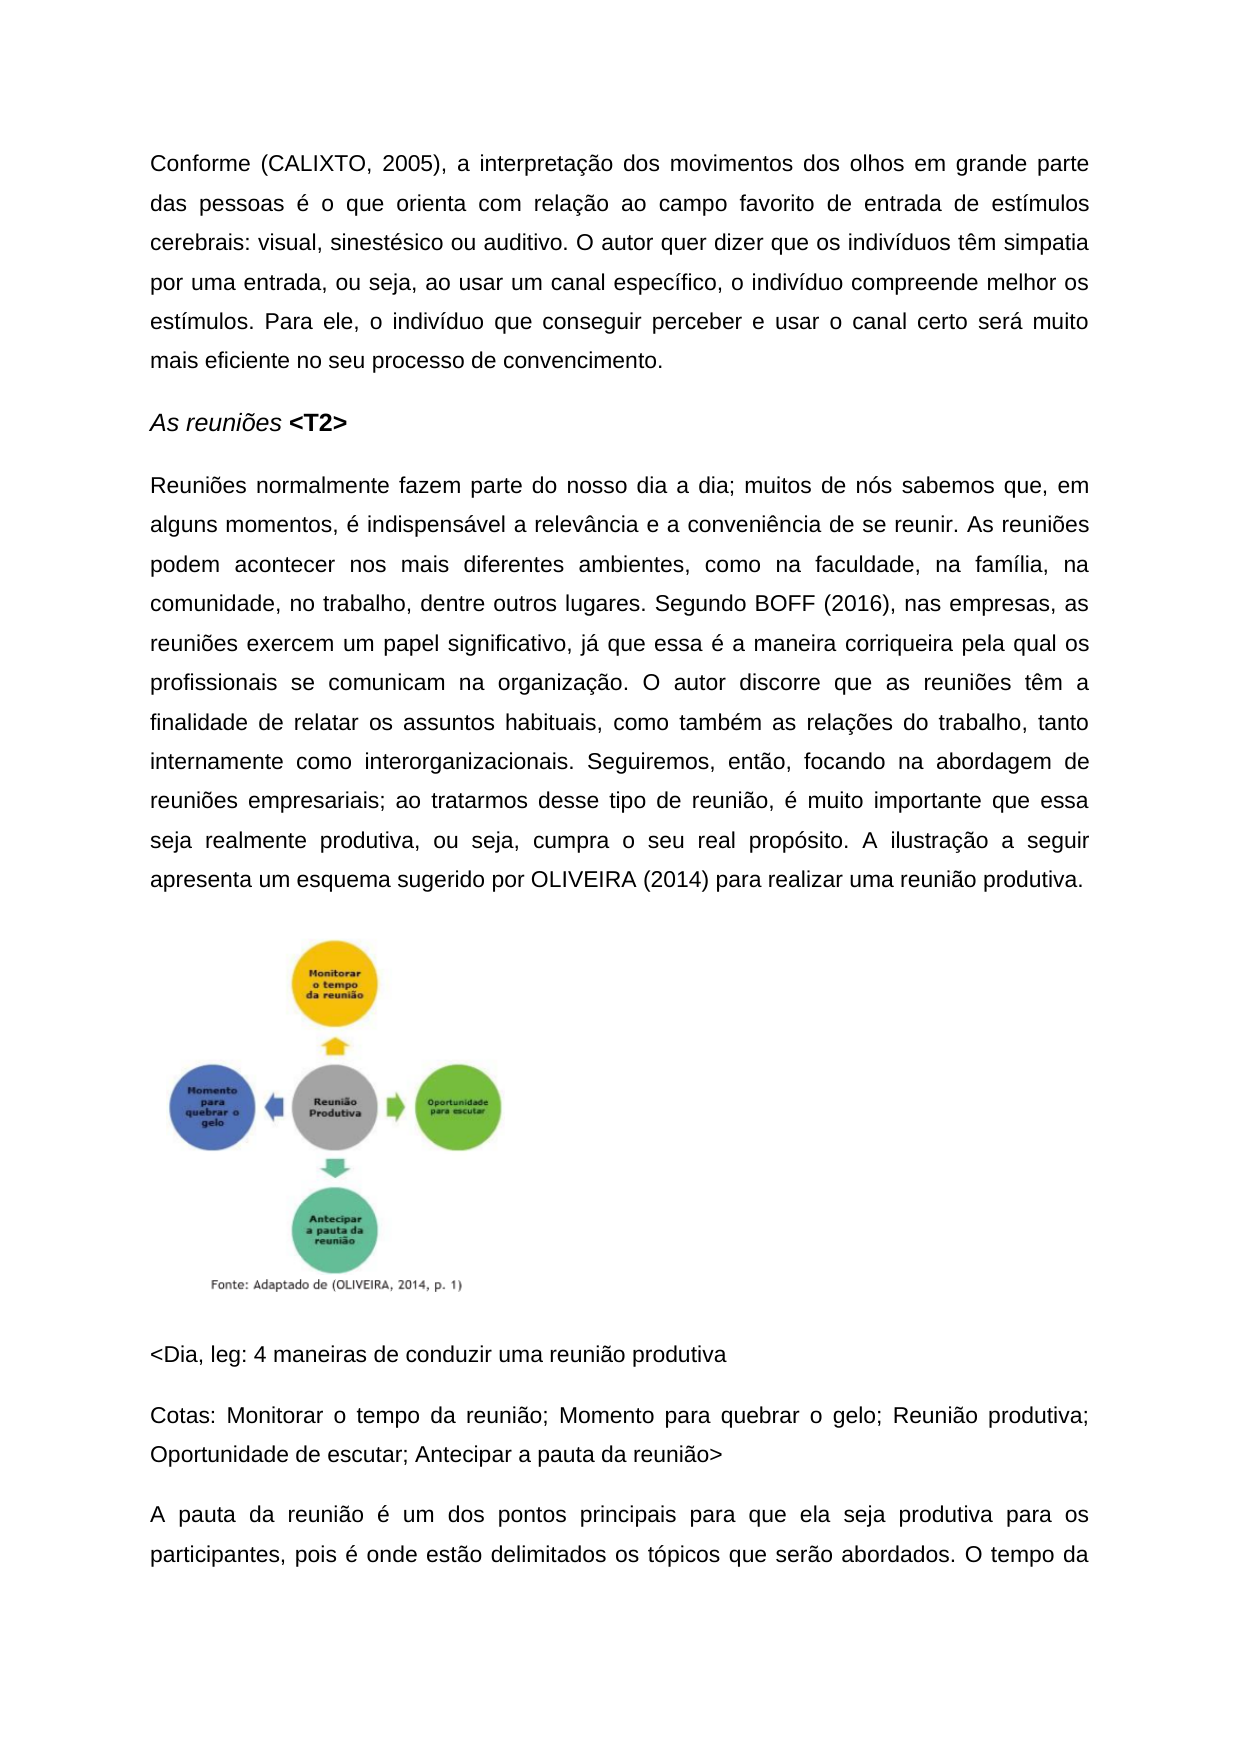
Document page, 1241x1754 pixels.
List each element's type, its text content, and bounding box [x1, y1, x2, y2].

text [150, 1501, 1090, 1567]
text Reuniões normalmente fazem parte do nosso dia a dia; muitos de nós sabemos que, em alguns momentos, é indispensável a relevância e a conveniência de se reunir. As reuniões podem acontecer nos mais diferentes ambientes, como na faculdade, na família, na comunidade, no trabalho, dentre outros lugares. Segundo BOFF (2016), nas empresas, as reuniões exercem um papel significativo, já que essa é a maneira corriqueira pela qual os profissionais se comunicam na organização. O autor discorre que as reuniões têm a finalidade de relatar os assuntos habituais, como também as relações do trabalho, tanto internamente como interorganizacionais. Seguiremos, então, focando na abordagem de reuniões empresariais; ao tratarmos desse tipo de reunião, é muito importante que essa seja realmente produtiva, ou seja, cumpra o seu real propósito. A ilustração a seguir apresenta um esquema sugerido por OLIVEIRA (2014) para realizar uma reunião produtiva. [150, 472, 1090, 893]
text Conforme (CALIXTO, 2005), a interpretação dos movimentos dos olhos em grande parte das pessoas é o que orienta com relação ao campo favorito de entrada de estímulos cerebrais: visual, sinestésico ou auditivo. O autor quer dizer que os indivíduos têm simpatia por uma entrada, ou seja, ao usar um canal específico, o indivíduo compreende melhor os estímulos. Para ele, o indivíduo que conseguir perceber e usar o canal certo será muito mais eficiente no seu processo de convencimento. [150, 150, 1090, 374]
text Cotas: Monitorar o tempo da reunião; Momento para quebrar o gelo; Reunião produtiva; Oportunidade de escutar; Antecipar a pauta da reunião> [150, 1402, 1090, 1467]
text <Dia, leg: 4 maneiras de conduzir uma reunião produtiva [150, 1341, 1090, 1368]
picture [150, 926, 517, 1308]
text As reuniões <T2> [150, 408, 1090, 436]
